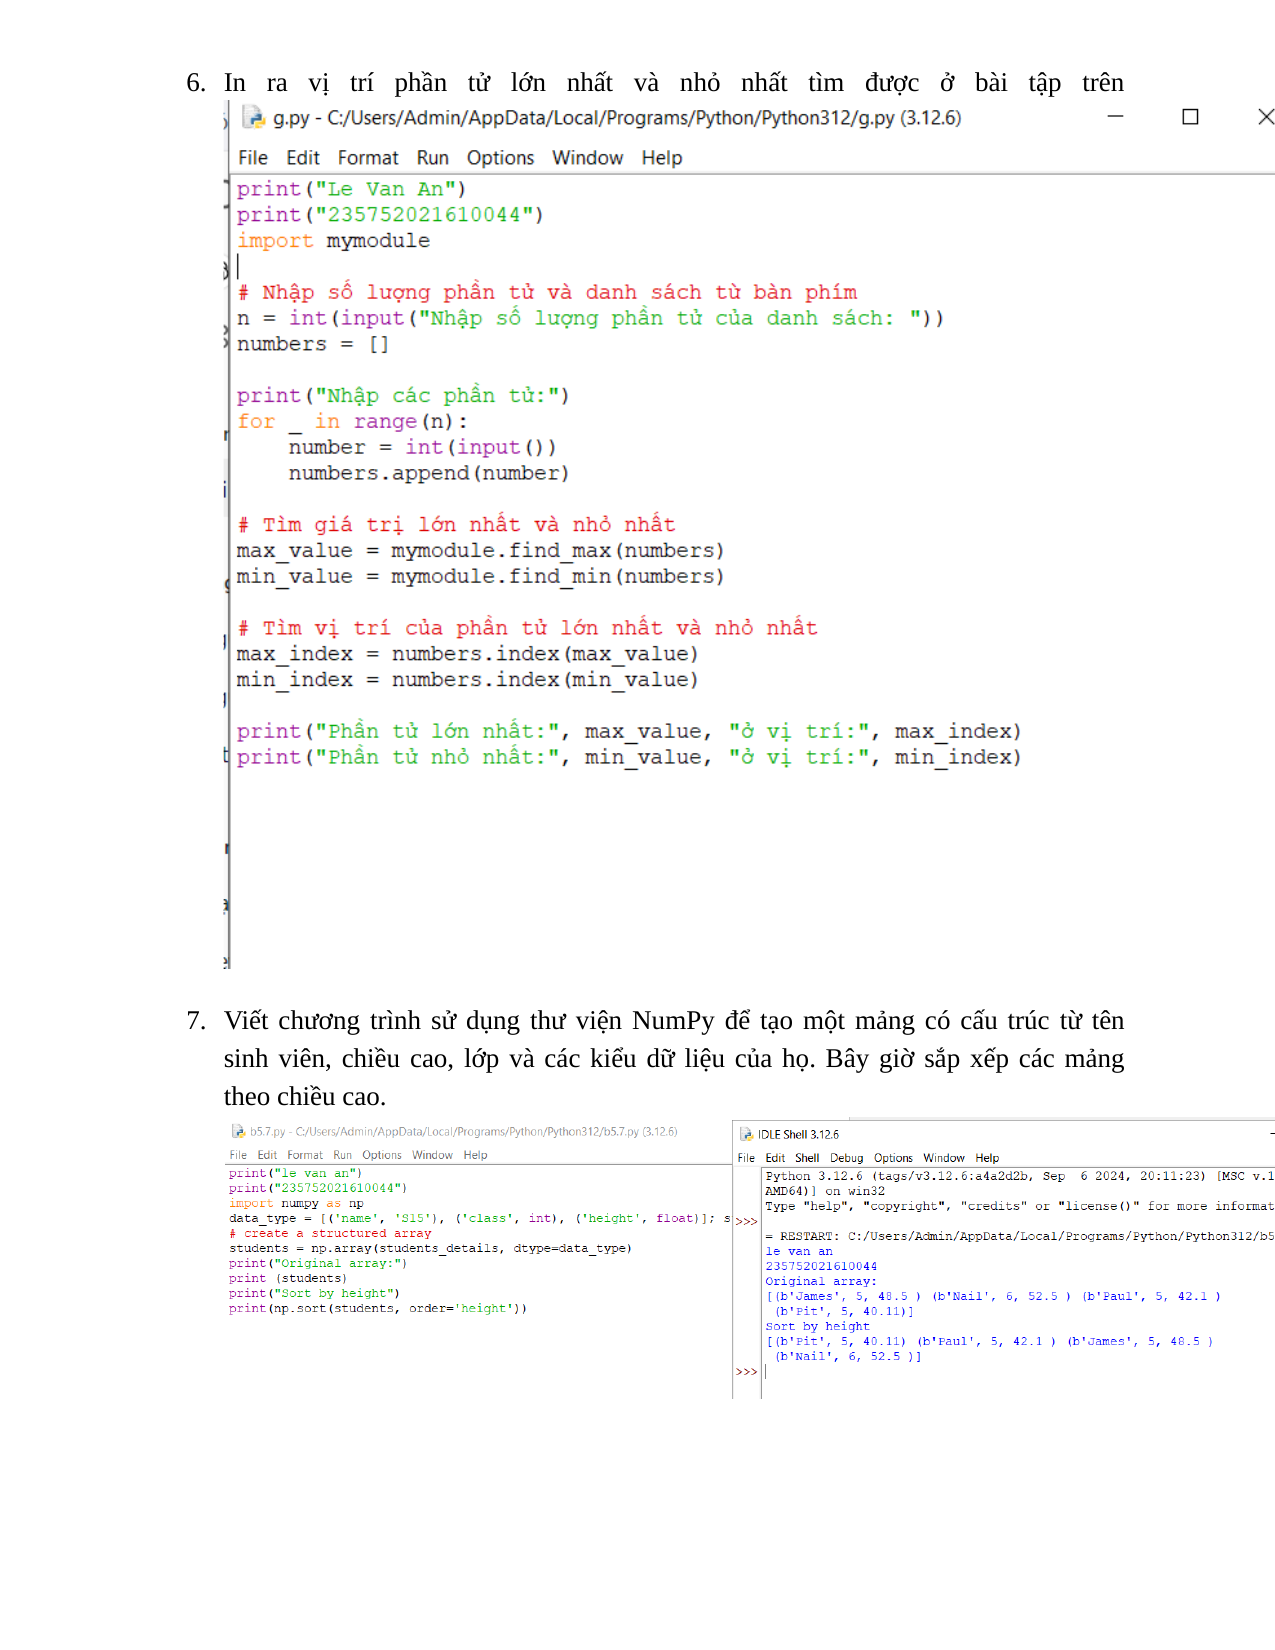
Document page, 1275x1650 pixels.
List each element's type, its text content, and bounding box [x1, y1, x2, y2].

picture [223, 100, 1275, 969]
picture [225, 1117, 1275, 1399]
list Viết chương trình sử dụng thư viện NumPy để tạo một mảng có cấu trúc từ tên sinh viên, chiều cao, lớp và các kiểu dữ liệu của họ. Bây giờ sắp xếp các mảng theo chiều cao. [186, 1004, 1126, 1111]
